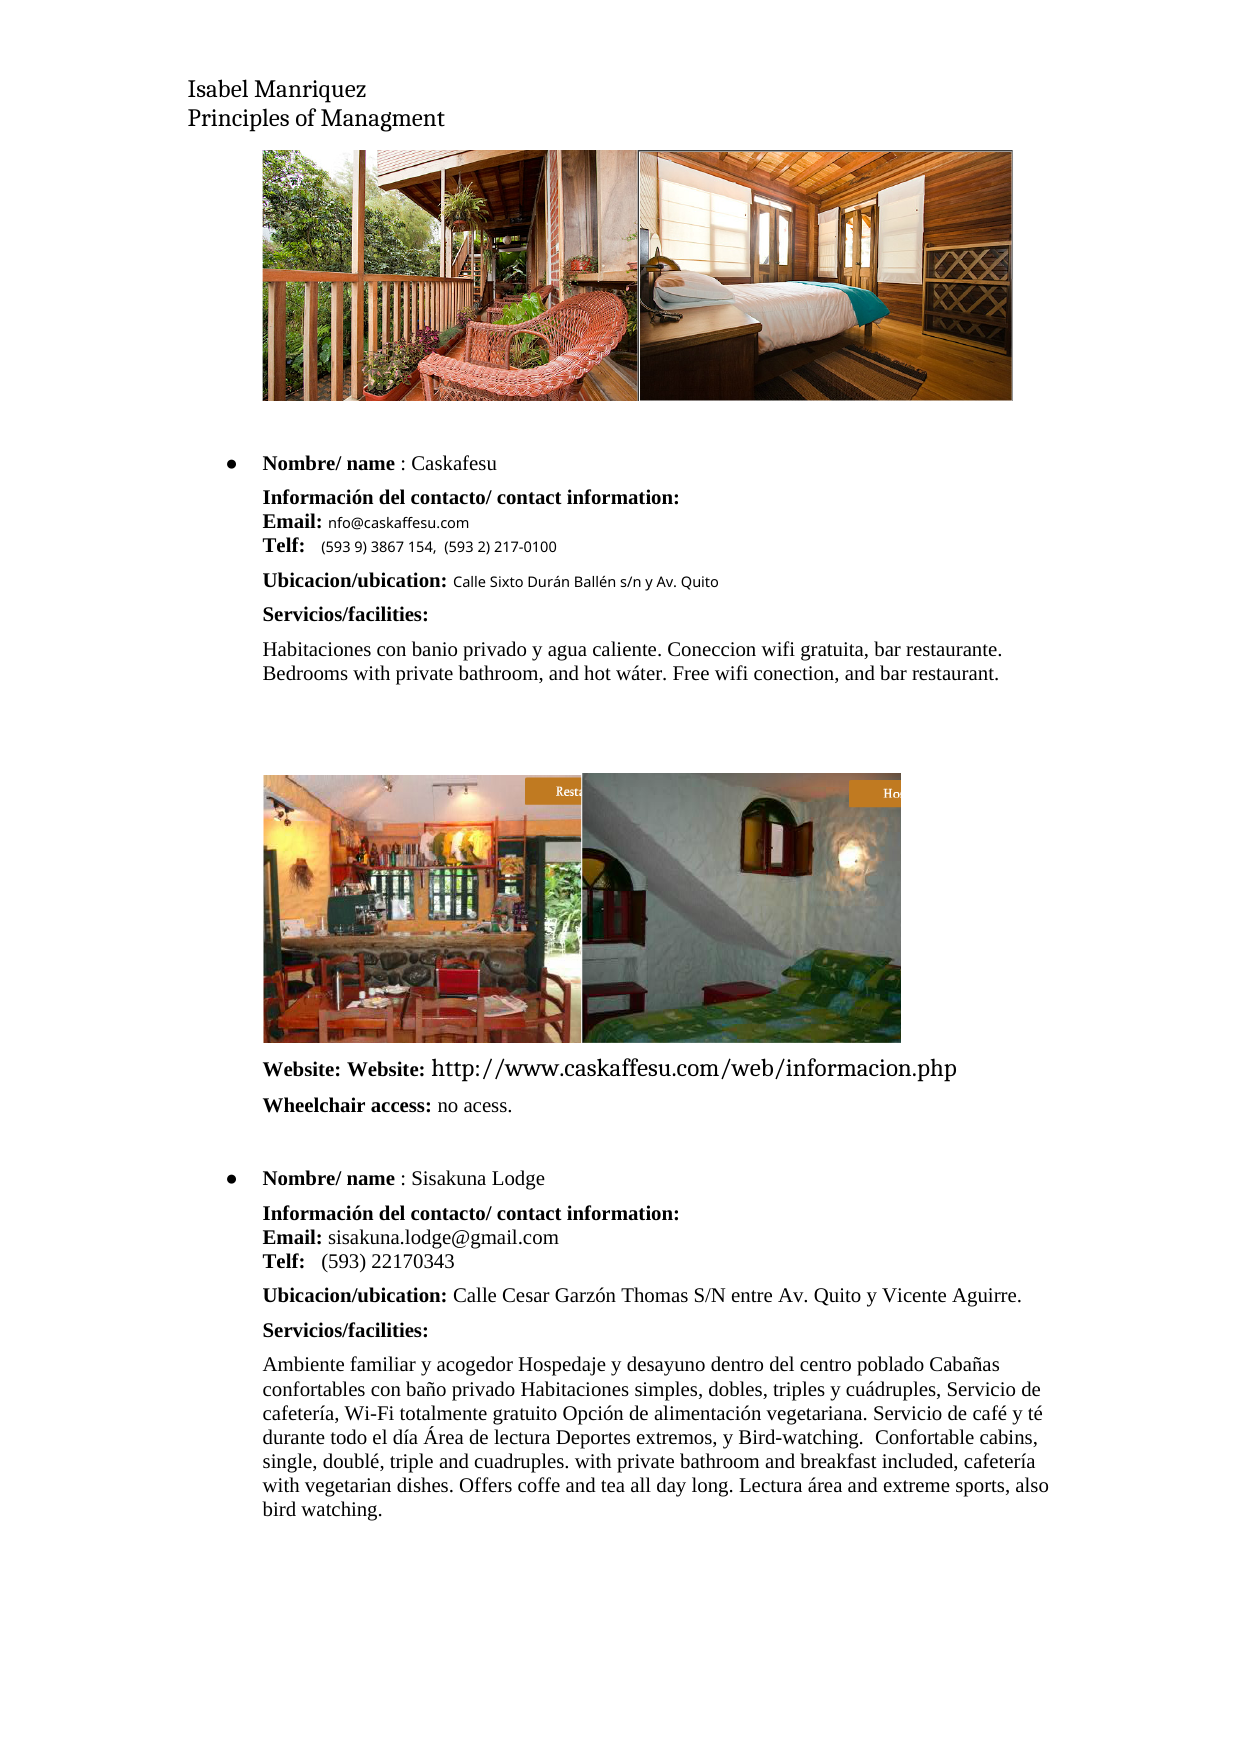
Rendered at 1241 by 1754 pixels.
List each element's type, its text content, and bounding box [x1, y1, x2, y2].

list Nombre/ name : Caskafesu [225, 451, 1053, 475]
picture [262, 150, 1013, 401]
text Website: Website: http://www.caskaffesu.com/web/informacion.php [262, 1053, 1053, 1082]
text Servicios/facilities: [262, 602, 1053, 626]
text Servicios/facilities: [262, 1318, 1053, 1342]
text Ubicacion/ubication: Calle Sixto Durán Ballén s/n y Av. Quito [262, 568, 1053, 592]
text Ambiente familiar y acogedor Hospedaje y desayuno dentro del centro poblado Cabañas confortables con baño privado Habitaciones simples, dobles, triples y cuádruples, Servicio de cafetería, Wi-Fi totalmente gratuito Opción de alimentación vegetariana. Servicio de café y té durante todo el día Área de lectura Deportes extremos, y Bird-watching. Confortable cabins, single, doublé, triple and cuadruples. with private bathroom and breakfast included, cafetería with vegetarian dishes. Offers coffe and tea all day long. Lectura área and extreme sports, also bird watching. [262, 1352, 1053, 1521]
text Información del contacto/ contact information: Email: sisakuna.lodge@gmail.com Telf: (593) 22170343 [262, 1201, 1053, 1273]
text Información del contacto/ contact information: Email: nfo@caskaffesu.com Telf: (593 9) 3867 154, (593 2) 217-0100 [262, 485, 1053, 557]
list Nombre/ name : Sisakuna Lodge [225, 1166, 1053, 1190]
text Wheelchair access: no acess. [187, 1093, 1053, 1117]
text Habitaciones con banio privado y agua caliente. Coneccion wifi gratuita, bar restaurante. Bedrooms with private bathroom, and hot wáter. Free wifi conection, and bar restaurant. [262, 637, 1053, 685]
picture [262, 773, 901, 1043]
text Ubicacion/ubication: Calle Cesar Garzón Thomas S/N entre Av. Quito y Vicente Aguirre. [262, 1283, 1053, 1307]
